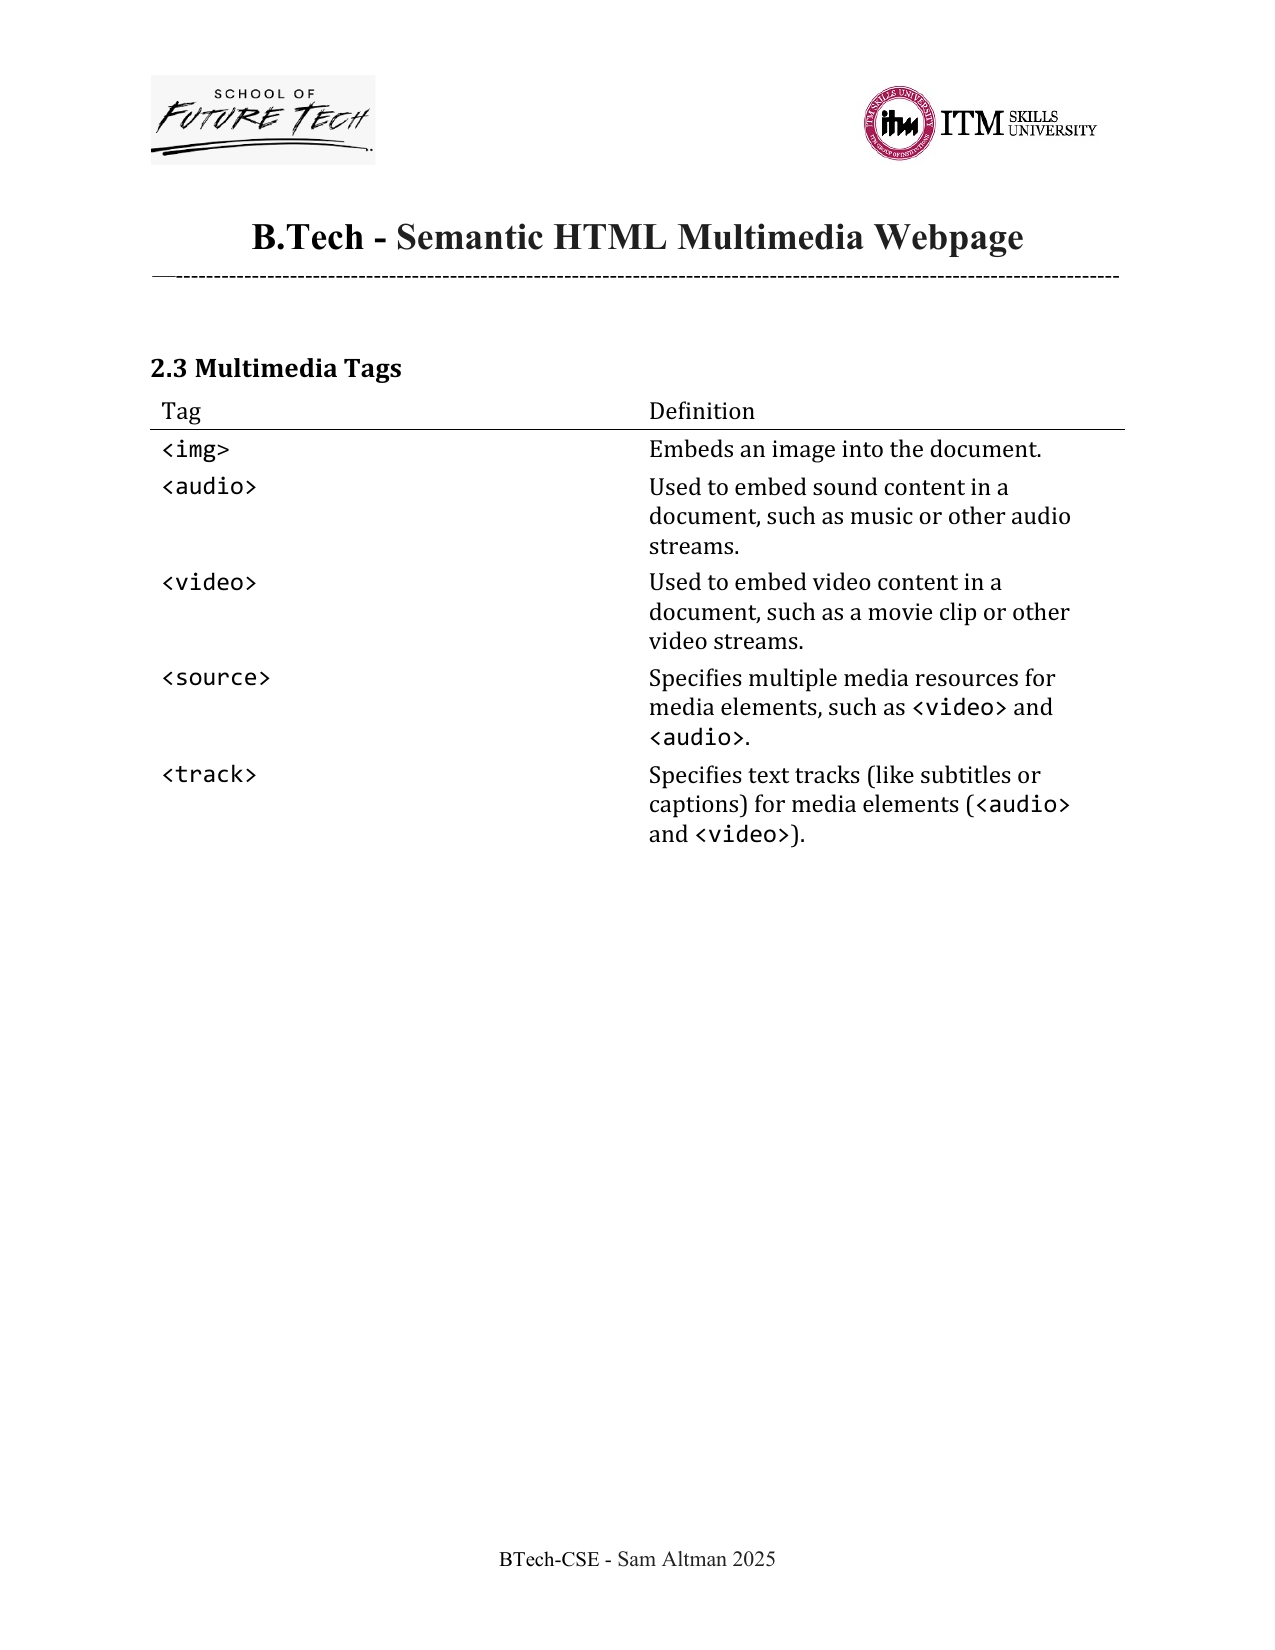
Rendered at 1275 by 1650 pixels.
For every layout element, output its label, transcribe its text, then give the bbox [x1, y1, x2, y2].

table_cell <source> [150, 659, 637, 756]
table_cell <video> [150, 563, 637, 659]
table_header Tag [150, 392, 637, 429]
table_cell <audio> [150, 468, 637, 563]
table_cell Specifies text tracks (like subtitles or captions) for media elements (<audio> and <video>). [638, 756, 1125, 853]
table_cell <track> [150, 756, 637, 853]
subtitle 2.3 Multimedia Tags [150, 352, 1125, 384]
table_header Definition [638, 392, 1125, 429]
table_cell Used to embed video content in a document, such as a movie clip or other video streams. [638, 563, 1125, 659]
picture [854, 75, 1109, 165]
table_cell Embeds an image into the document. [638, 430, 1125, 468]
table_cell <img> [150, 430, 637, 468]
table_cell Used to embed sound content in a document, such as music or other audio streams. [638, 468, 1125, 563]
picture [150, 75, 377, 165]
table_cell Specifies multiple media resources for media elements, such as <video> and <audio>. [638, 659, 1125, 756]
